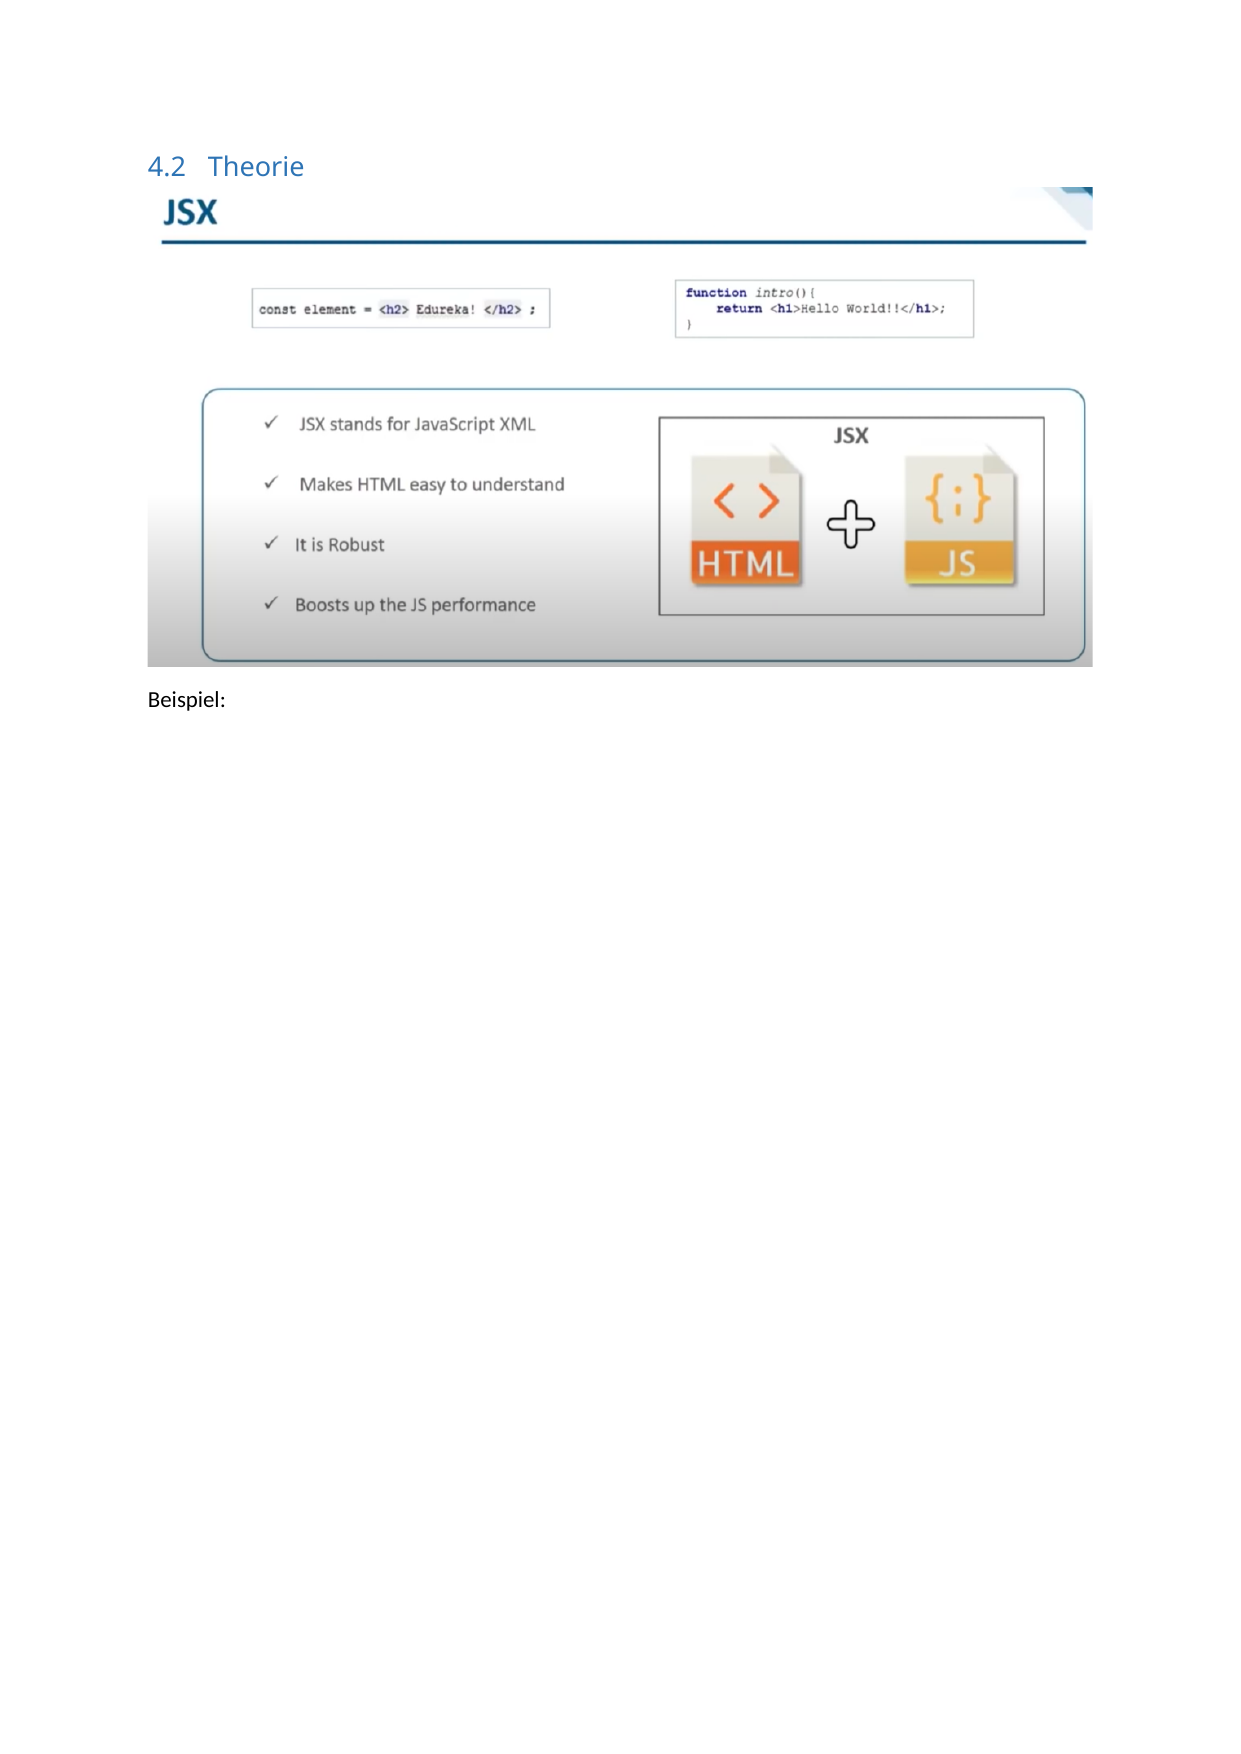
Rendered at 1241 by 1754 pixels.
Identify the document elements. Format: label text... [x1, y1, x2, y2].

picture [147, 187, 1093, 667]
text Beispiel: [148, 686, 1093, 714]
subtitle Theorie [148, 148, 1093, 184]
